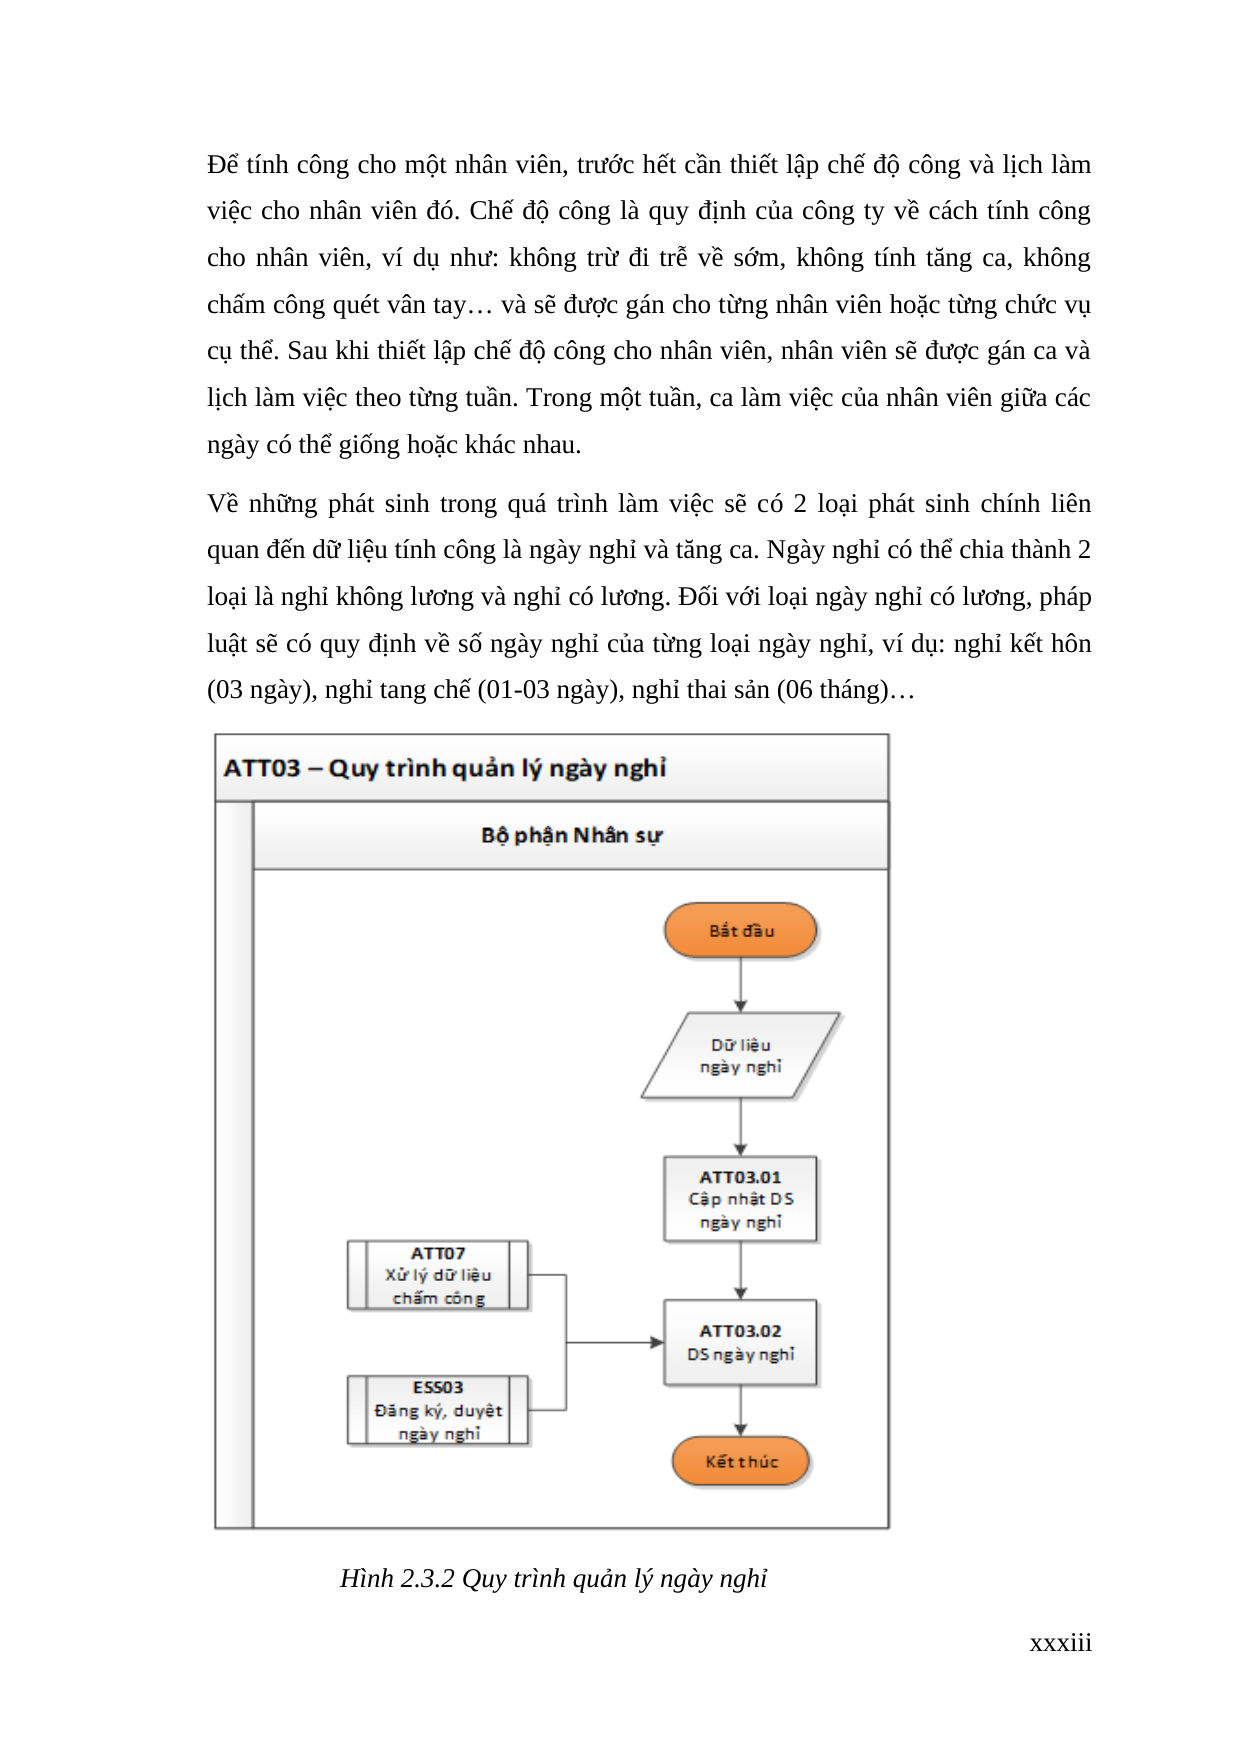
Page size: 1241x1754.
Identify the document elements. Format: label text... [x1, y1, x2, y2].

picture [213, 732, 895, 1534]
text Về những phát sinh trong quá trình làm việc sẽ có 2 loại phát sinh chính liên quan đến dữ liệu tính công là ngày nghỉ và tăng ca. Ngày nghỉ có thể chia thành 2 loại là nghỉ không lương và nghỉ có lương. Đối với loại ngày nghỉ có lương, pháp luật sẽ có quy định về số ngày nghỉ của từng loại ngày nghỉ, ví dụ: nghỉ kết hôn (03 ngày), nghỉ tang chế (01-03 ngày), nghỉ thai sản (06 tháng)… [207, 487, 1092, 705]
text Để tính công cho một nhân viên, trước hết cần thiết lập chế độ công và lịch làm việc cho nhân viên đó. Chế độ công là quy định của công ty về cách tính công cho nhân viên, ví dụ như: không trừ đi trễ về sớm, không tính tăng ca, không chấm công quét vân tay… và sẽ được gán cho từng nhân viên hoặc từng chức vụ cụ thể. Sau khi thiết lập chế độ công cho nhân viên, nhân viên sẽ được gán ca và lịch làm việc theo từng tuần. Trong một tuần, ca làm việc của nhân viên giữa các ngày có thể giống hoặc khác nhau. [207, 148, 1092, 459]
text Hình 2.3.2 Quy trình quản lý ngày nghỉ [207, 1562, 1092, 1593]
